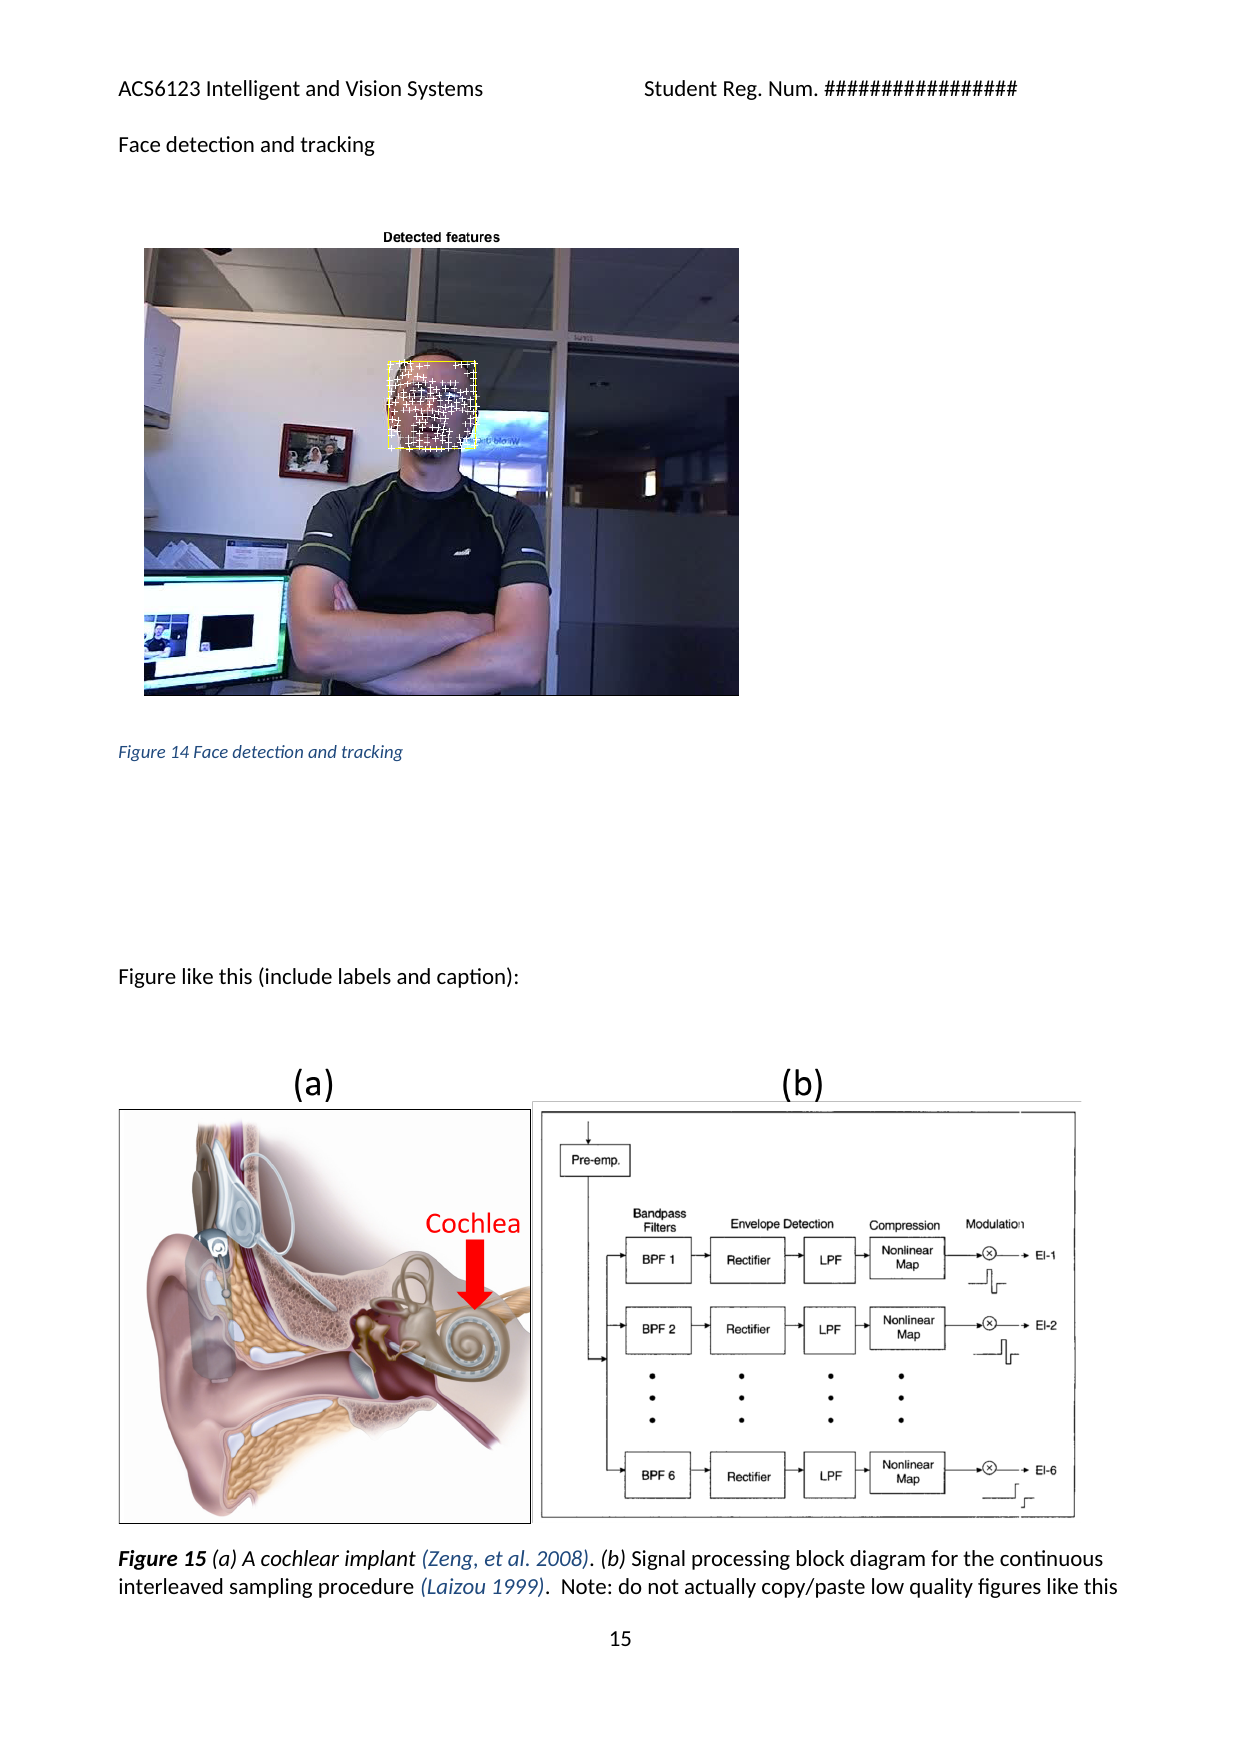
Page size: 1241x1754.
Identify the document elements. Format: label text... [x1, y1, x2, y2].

picture [118, 1047, 1082, 1524]
text Figure like this (include labels and caption): [118, 962, 1122, 990]
picture [118, 219, 777, 724]
text Face detection and tracking [118, 130, 1122, 158]
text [118, 1051, 1122, 1600]
text Figure 14 Face detection and tracking [118, 740, 1122, 763]
